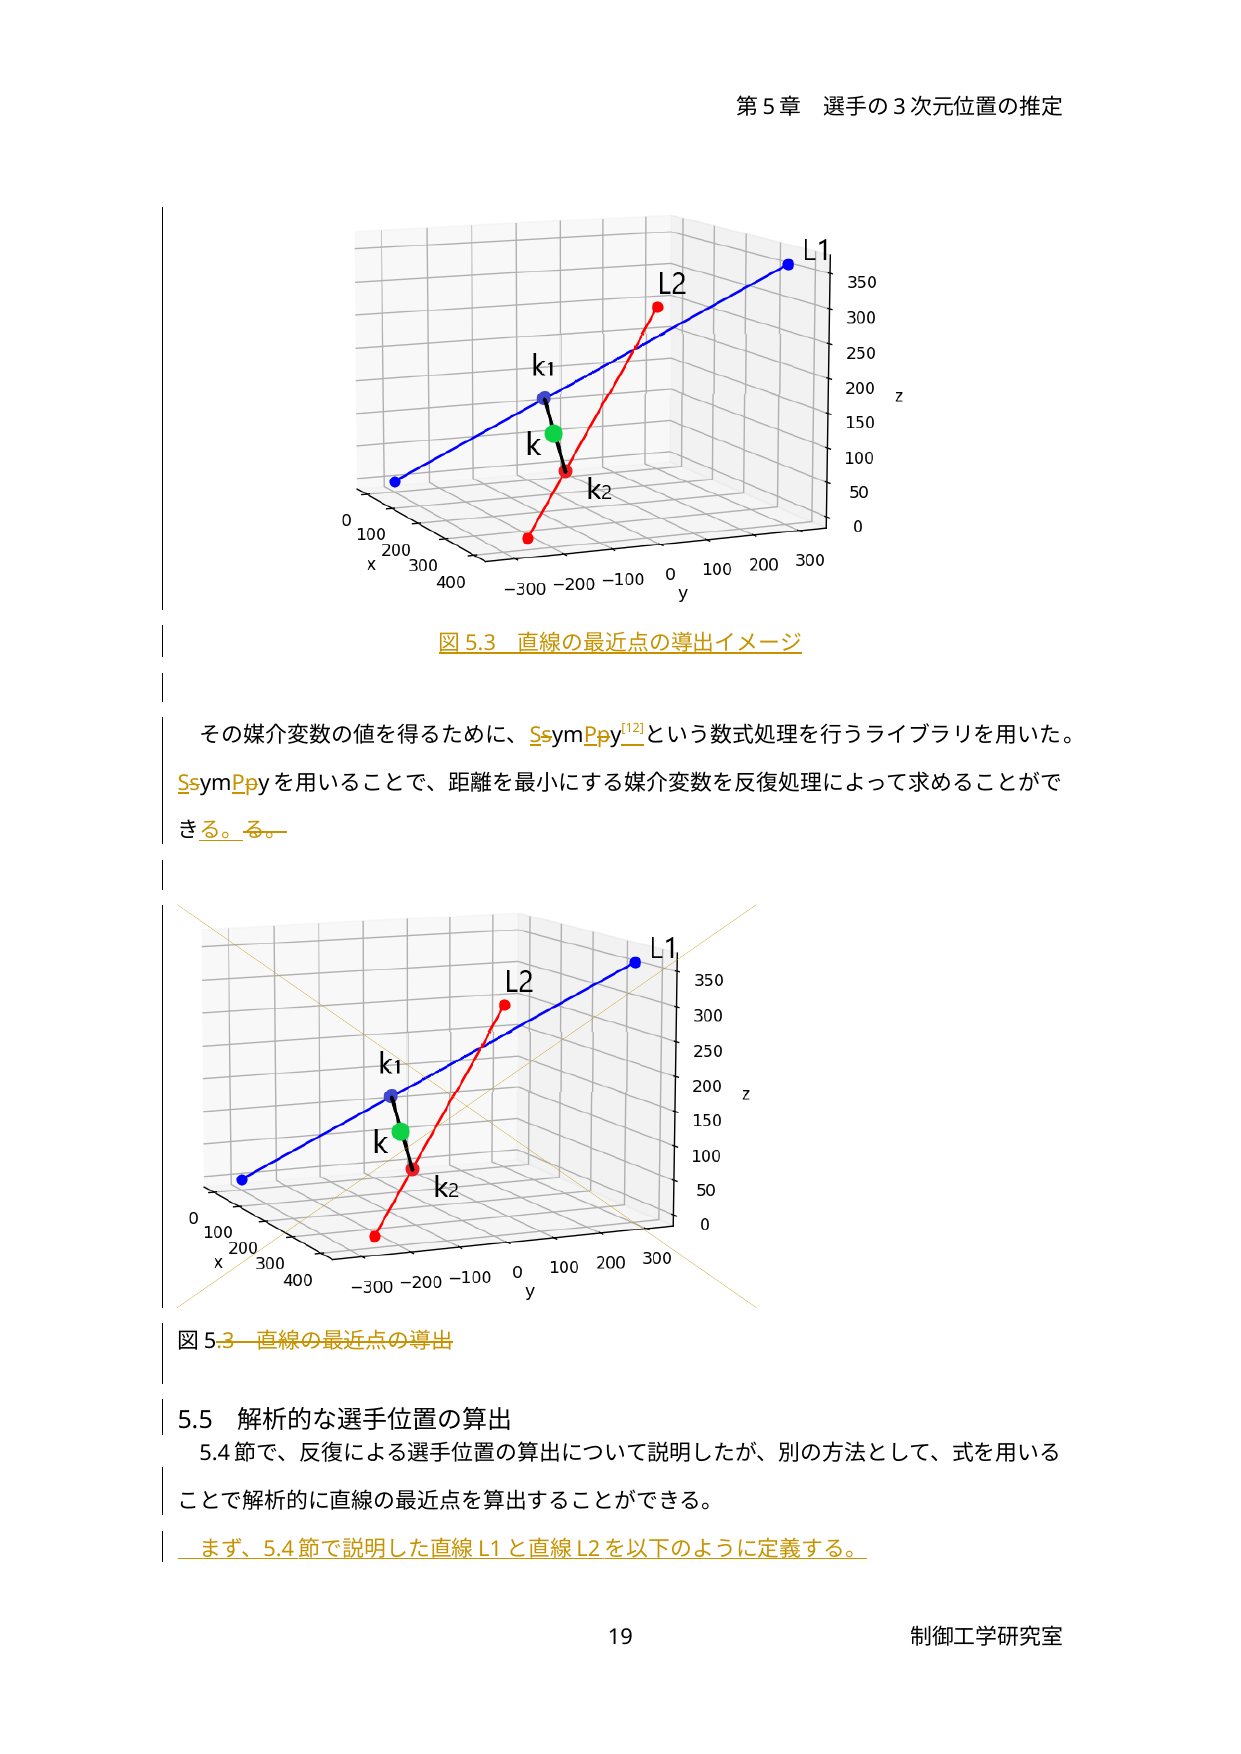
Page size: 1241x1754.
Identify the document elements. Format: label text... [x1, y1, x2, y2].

subtitle 5.5 解析的な選手位置の算出 [177, 1399, 1063, 1435]
picture [177, 906, 465, 1307]
picture [179, 1107, 755, 1308]
text その媒介変数の値を得るために、ymyという数式処理を行うライブラリを用いた。ymyを用いることで、距離を最小にする媒介変数を反復処理によって求めることができ [177, 717, 1063, 844]
text 5.4節で、反復による選手位置の算出について説明したが、別の方法として、式を用いることで解析的に直線の最近点を算出することができる。 [177, 1435, 1063, 1515]
picture [469, 906, 757, 1307]
picture [178, 904, 755, 1105]
picture [330, 206, 910, 610]
